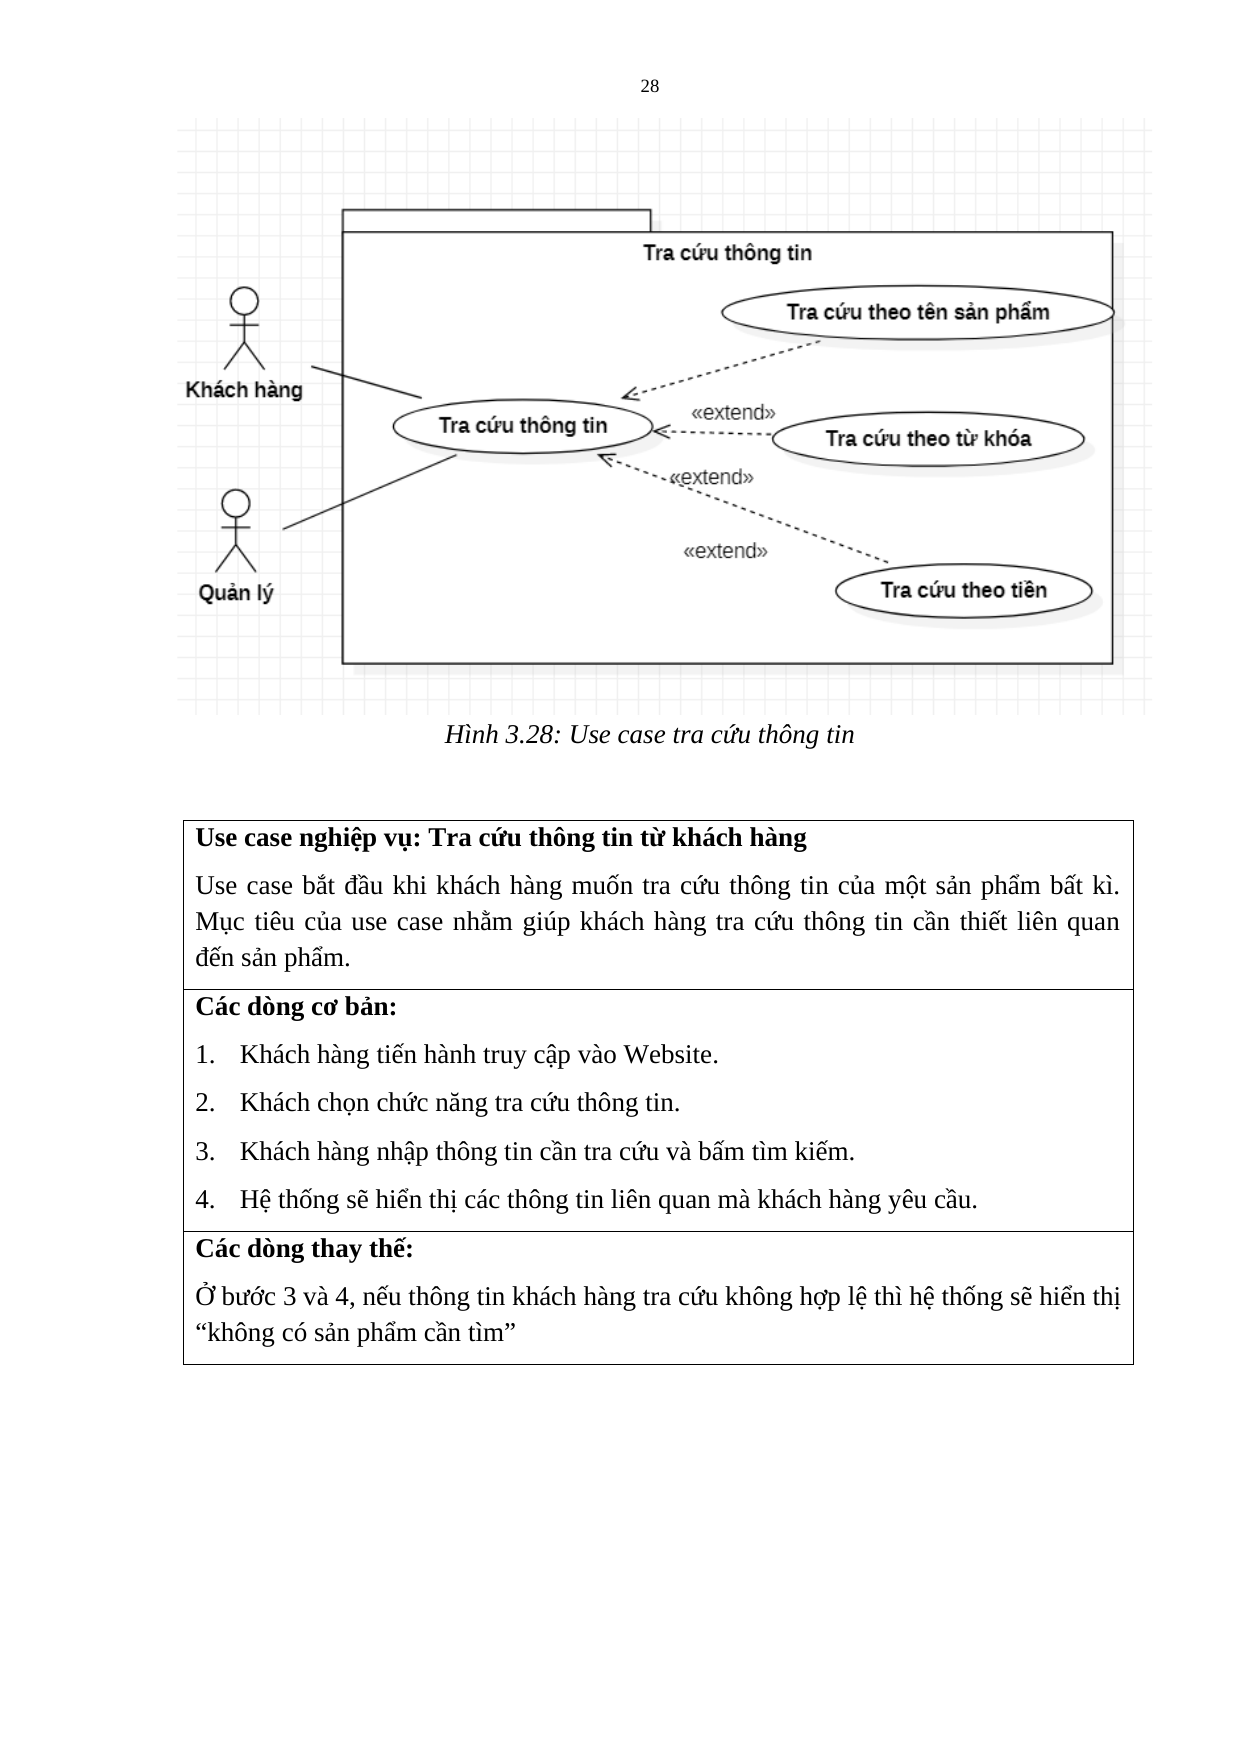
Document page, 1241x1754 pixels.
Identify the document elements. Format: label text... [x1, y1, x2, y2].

table_header Use case nghiệp vụ: Tra cứu thông tin từ khách hàng Use case bắt đầu khi khách hàng muốn tra cứu thông tin của một sản phẩm bất kì. Mục tiêu của use case nhằm giúp khách hàng tra cứu thông tin cần thiết liên quan đến sản phẩm. [184, 821, 1133, 989]
table_cell Các dòng cơ bản: Khách hàng tiến hành truy cập vào Website. Khách chọn chức năng tra cứu thông tin. Khách hàng nhập thông tin cần tra cứu và bấm tìm kiếm. Hệ thống sẽ hiển thị các thông tin liên quan mà khách hàng yêu cầu. [184, 990, 1133, 1231]
table_cell Các dòng thay thế: Ở bước 3 và 4, nếu thông tin khách hàng tra cứu không hợp lệ thì hệ thống sẽ hiển thị “không có sản phẩm cần tìm” [184, 1232, 1133, 1364]
picture [177, 118, 1153, 715]
